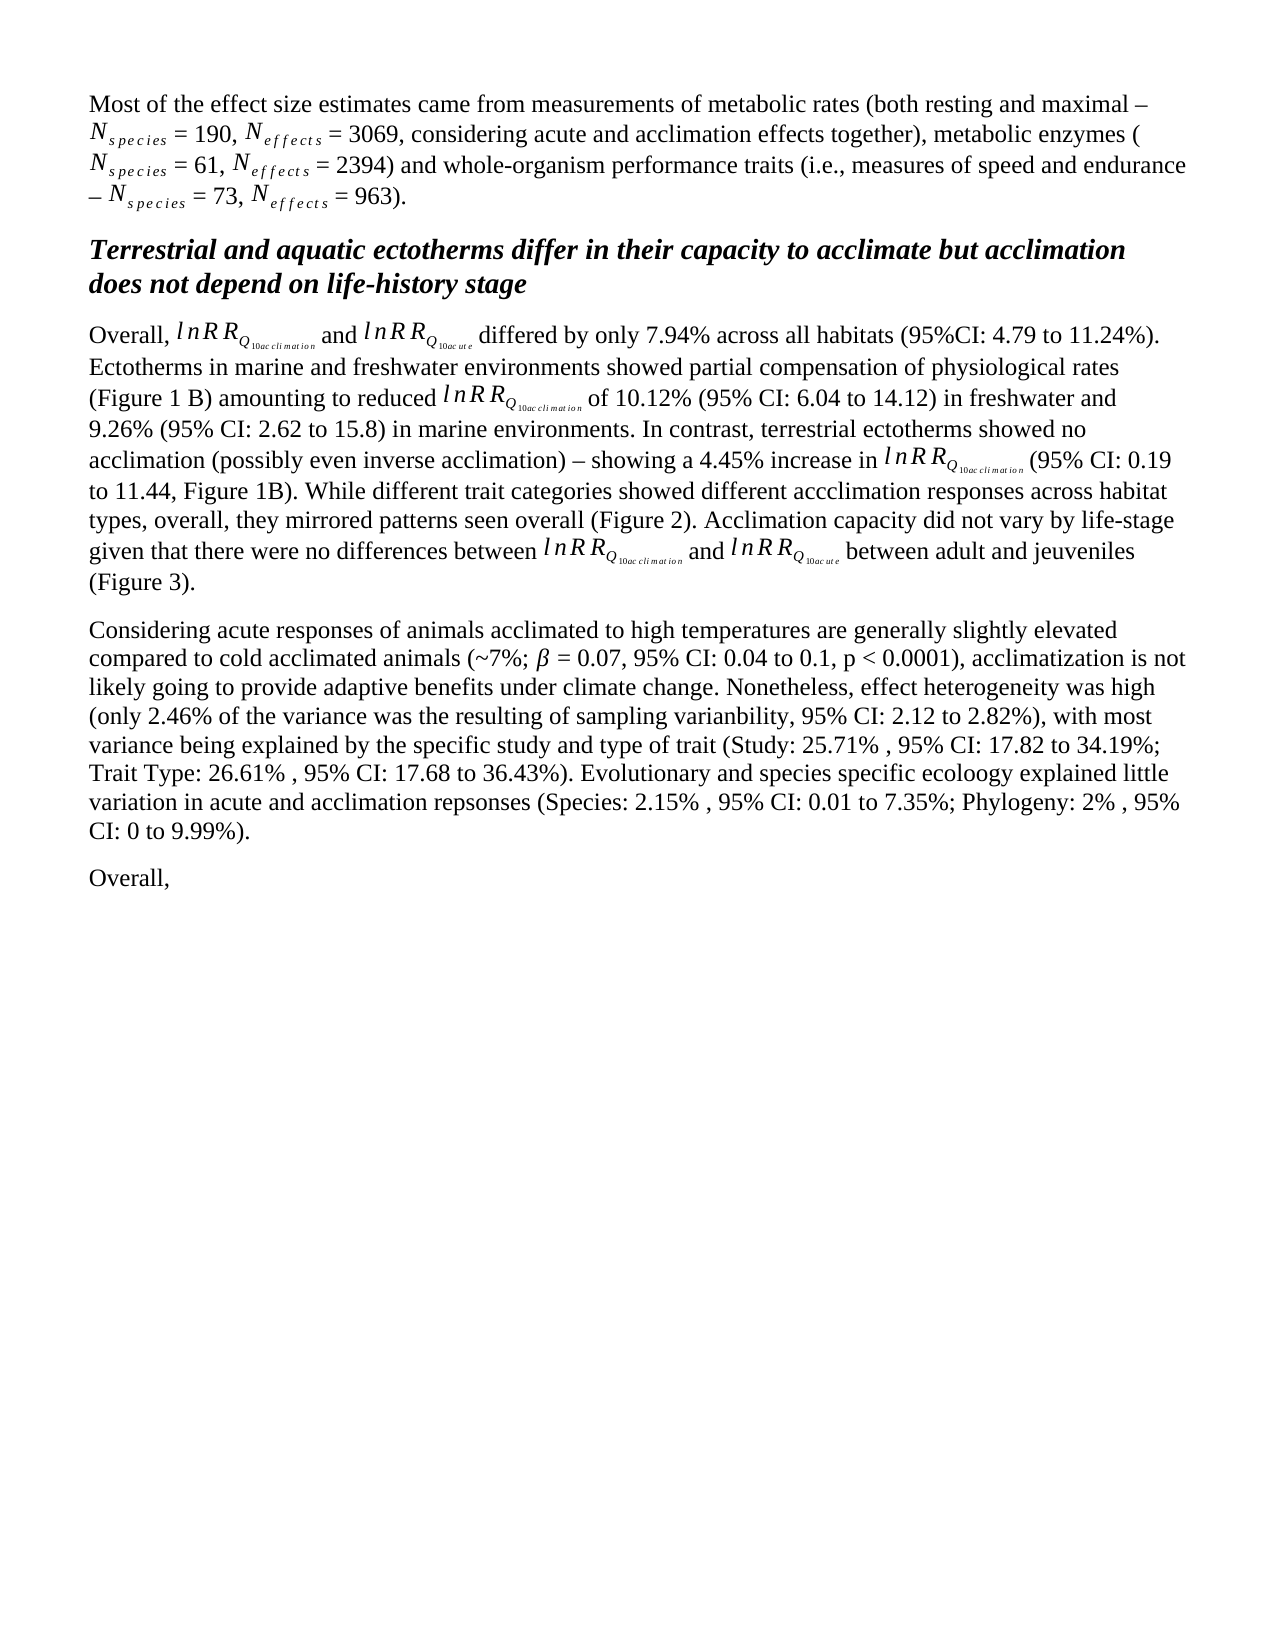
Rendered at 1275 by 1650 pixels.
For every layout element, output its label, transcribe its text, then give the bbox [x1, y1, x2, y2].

text Considering acute responses of animals acclimated to high temperatures are generally slightly elevated compared to cold acclimated animals (~7%; = 0.07, 95% CI: 0.04 to 0.1, p < 0.0001), acclimatization is not likely going to provide adaptive benefits under climate change. Nonetheless, effect heterogeneity was high (only 2.46% of the variance was the resulting of sampling varianbility, 95% CI: 2.12 to 2.82%), with most variance being explained by the specific study and type of trait (Study: 25.71% , 95% CI: 17.82 to 34.19%; Trait Type: 26.61% , 95% CI: 17.68 to 36.43%). Evolutionary and species specific ecoloogy explained little variation in acute and acclimation repsonses (Species: 2.15% , 95% CI: 0.01 to 7.35%; Phylogeny: 2% , 95% CI: 0 to 9.99%). [89, 615, 1186, 845]
text Most of the effect size estimates came from measurements of metabolic rates (both resting and maximal – = 190, = 3069, considering acute and acclimation effects together), metabolic enzymes ( = 61, = 2394) and whole-organism performance traits (i.e., measures of speed and endurance – = 73, = 963). [89, 89, 1186, 211]
subtitle Terrestrial and aquatic ectotherms differ in their capacity to acclimate but acclimation does not depend on life-history stage [89, 232, 1186, 299]
text Overall, [89, 863, 1186, 892]
text Overall, and differed by only 7.94% across all habitats (95%CI: 4.79 to 11.24%). Ectotherms in marine and freshwater environments showed partial compensation of physiological rates (Figure 1 B) amounting to reduced of 10.12% (95% CI: 6.04 to 14.12) in freshwater and 9.26% (95% CI: 2.62 to 15.8) in marine environments. In contrast, terrestrial ectotherms showed no acclimation (possibly even inverse acclimation) – showing a 4.45% increase in (95% CI: 0.19 to 11.44, Figure 1B). While different trait categories showed different accclimation responses across habitat types, overall, they mirrored patterns seen overall (Figure 2). Acclimation capacity did not vary by life-stage given that there were no differences between and between adult and jeuveniles (Figure 3). [89, 318, 1186, 596]
